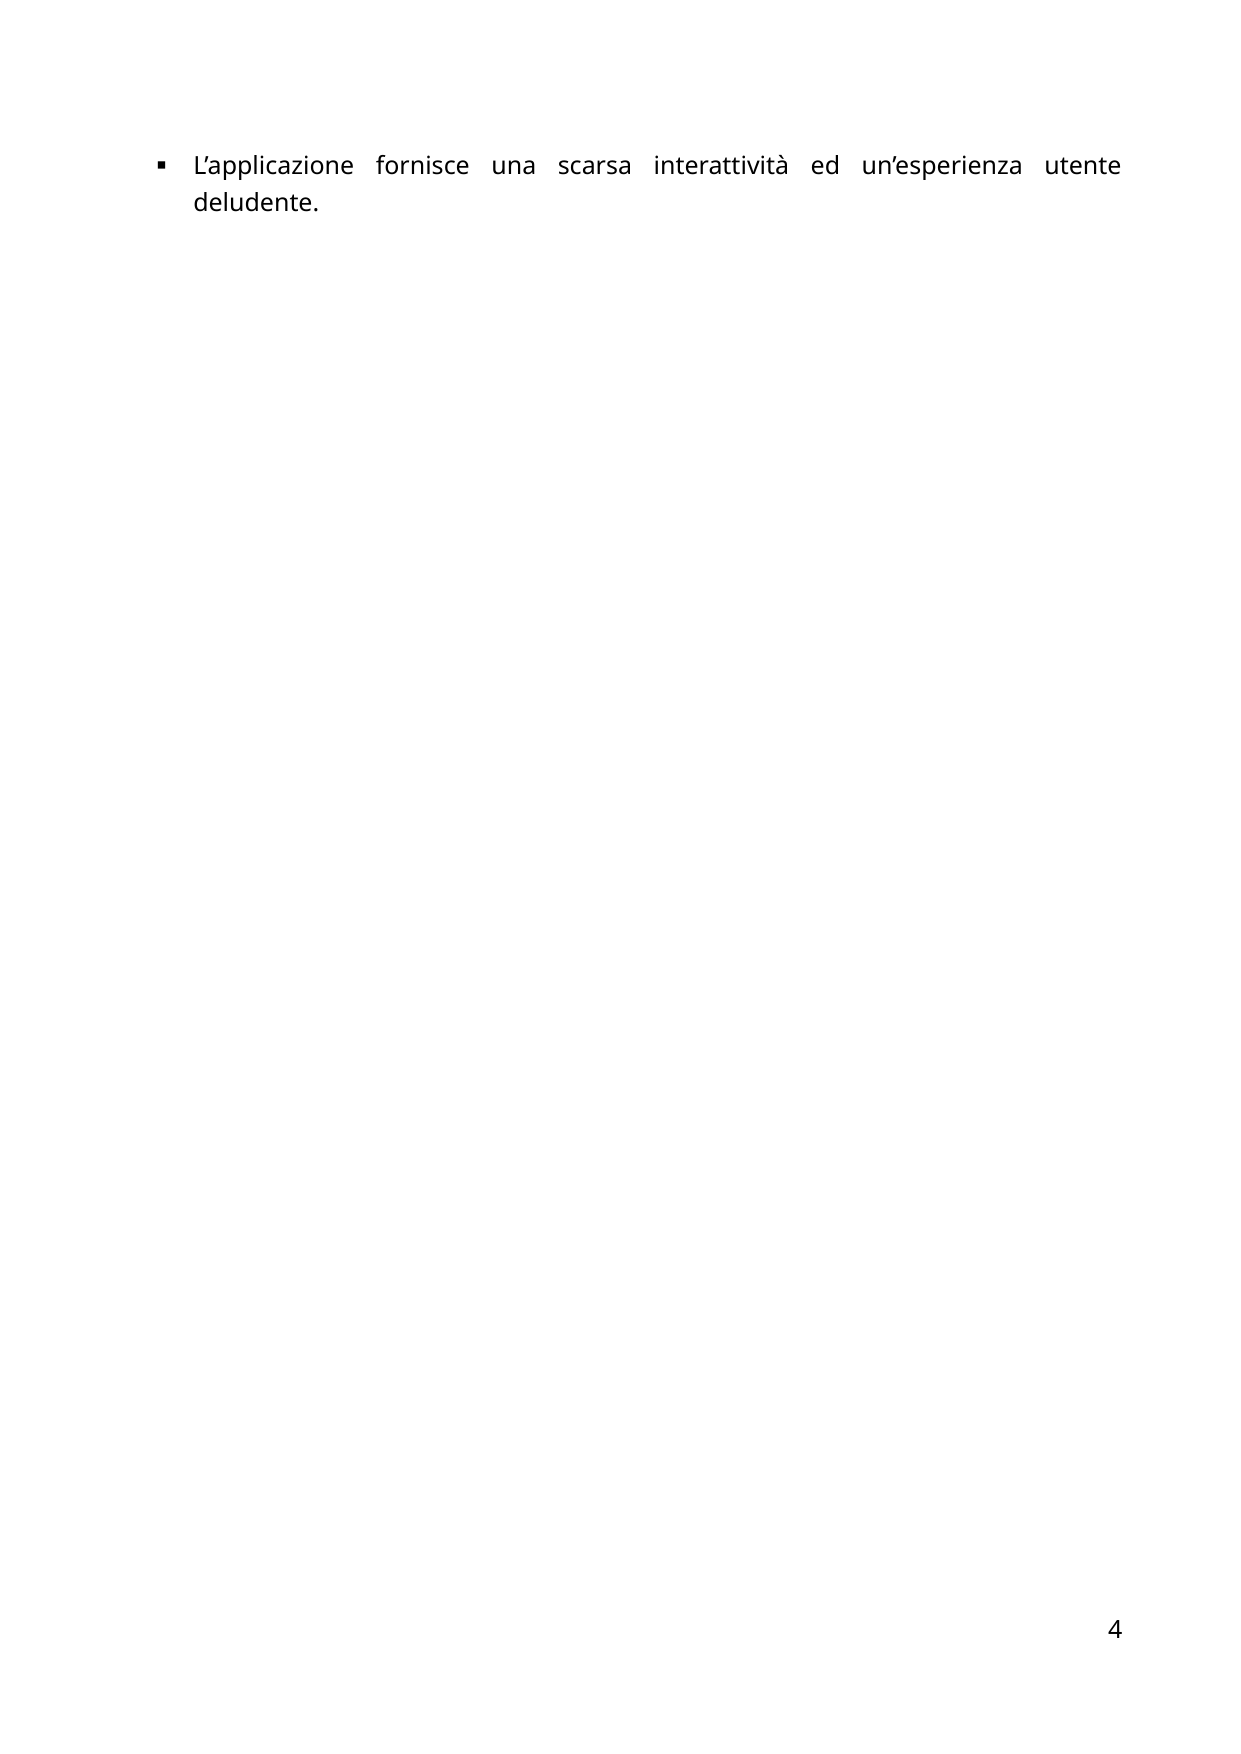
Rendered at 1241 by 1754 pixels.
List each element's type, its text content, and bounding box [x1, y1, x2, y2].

list L’applicazione fornisce una scarsa interattività ed un’esperienza utente deludente. [156, 148, 1122, 218]
